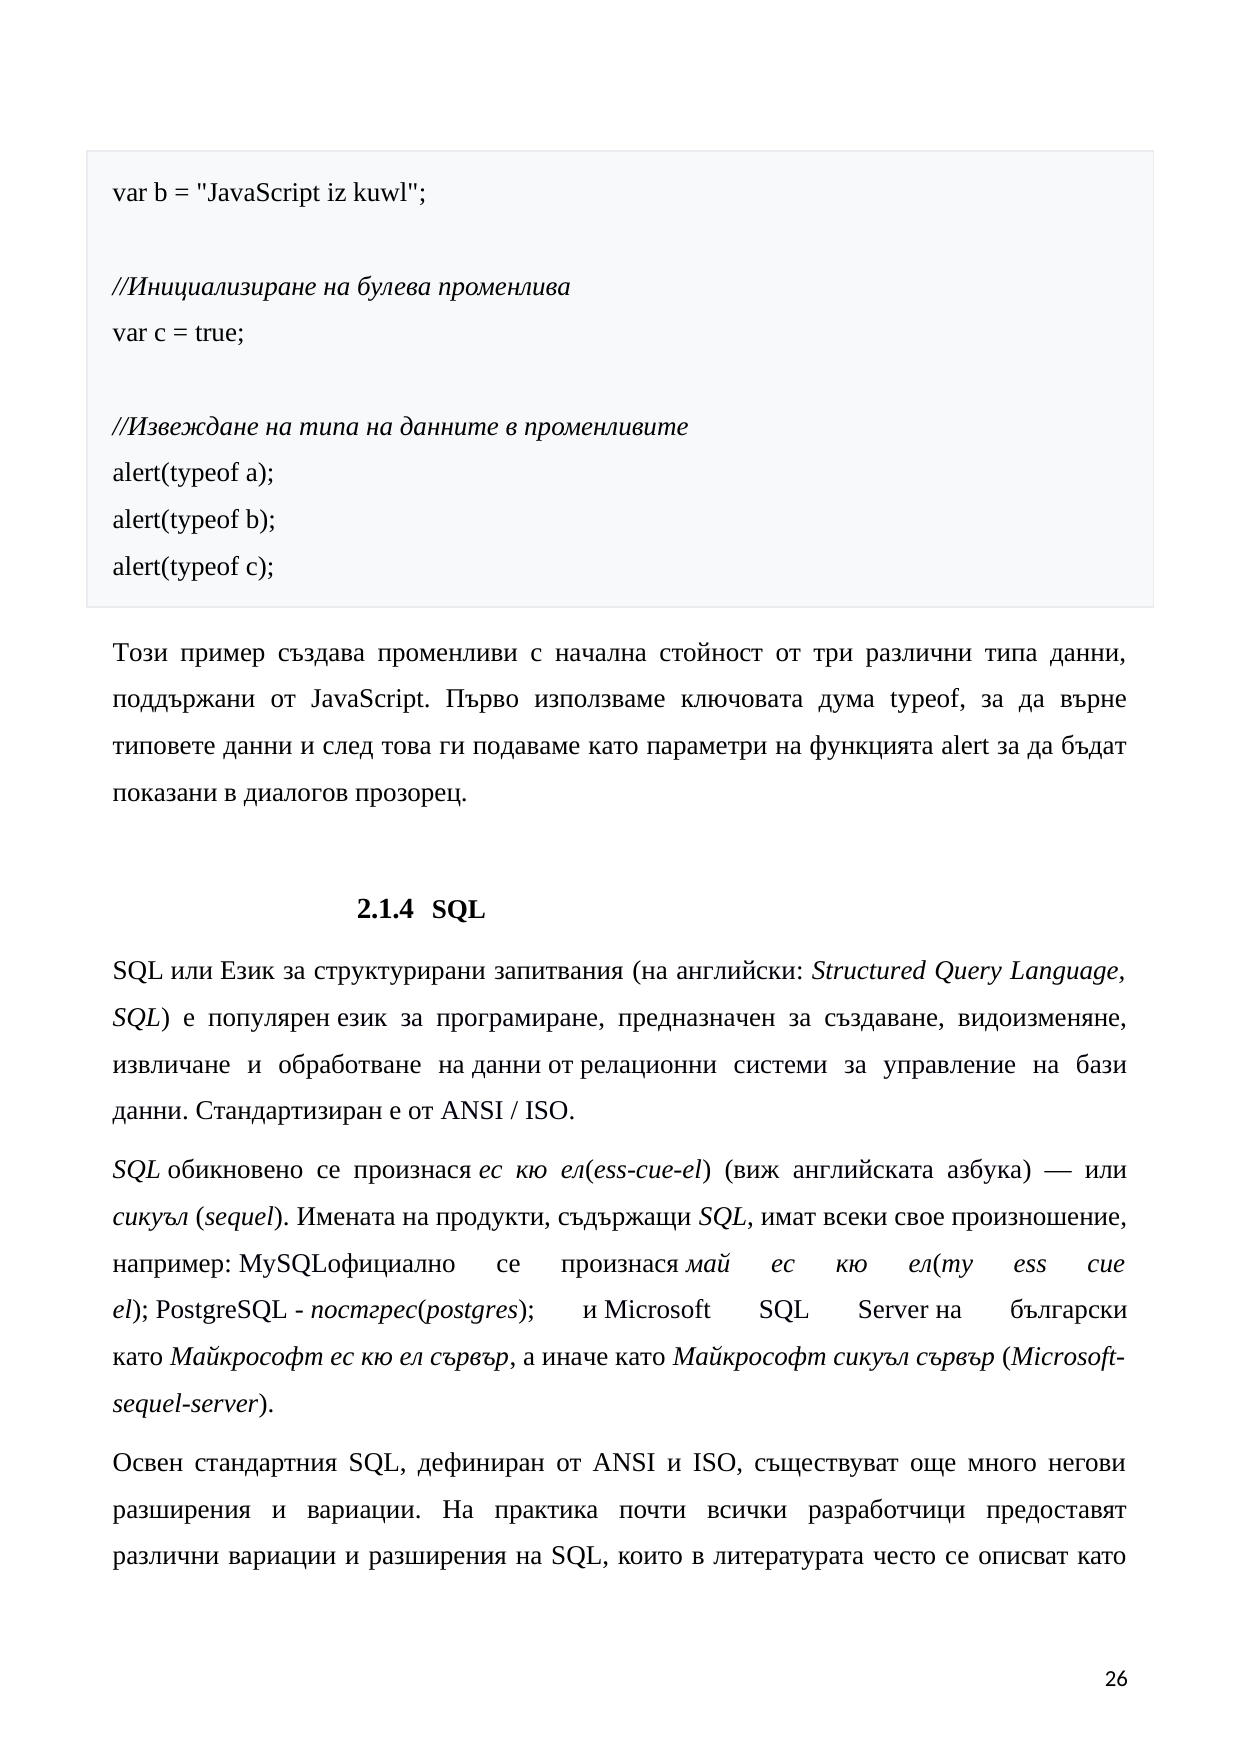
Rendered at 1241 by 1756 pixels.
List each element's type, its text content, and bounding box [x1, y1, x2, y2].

text alert(typeof b); [88, 477, 1153, 523]
text alert(typeof a); [88, 430, 1153, 477]
text var c = true; [88, 290, 1153, 337]
text //Извеждане на типа на данните в променливите [88, 383, 1153, 430]
text Този пример създава променливи с начална стойност от три различни типа данни, поддържани от JavaScript. Първо използваме ключовата дума typeof, за да върне типовете данни и след това ги подаваме като параметри на функцията alert за да бъдат показани в диалогов прозорец. [112, 636, 1128, 807]
text alert(typeof c); [88, 523, 1153, 606]
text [112, 1446, 1128, 1571]
text var b = "JavaScript iz kuwl"; [88, 152, 1153, 197]
list SQL [357, 892, 1128, 925]
text SQL или Език за структурирани запитвания (на английски: Structured Query Language, SQL) е популярен език за програмиране, предназначен за създаване, видоизменяне, извличане и обработване на данни от релационни системи за управление на бази данни. Стандартизиран е от ANSI / ISO. [112, 954, 1128, 1126]
text //Инициализиране на булева променлива [88, 243, 1153, 290]
text SQL обикновено се произнася ес кю ел(ess-cue-el) (виж английската азбука) — или сикуъл (sequel). Имената на продукти, съдържащи SQL, имат всеки свое произношение, например: MySQLофициално се произнася май ес кю ел(my ess cue el); PostgreSQL - постгрес(postgres); и Microsoft SQL Server на български като Майкрософт ес кю ел сървър, а иначе като Майкрософт сикуъл сървър (Microsoft-sequel-server). [112, 1153, 1128, 1418]
